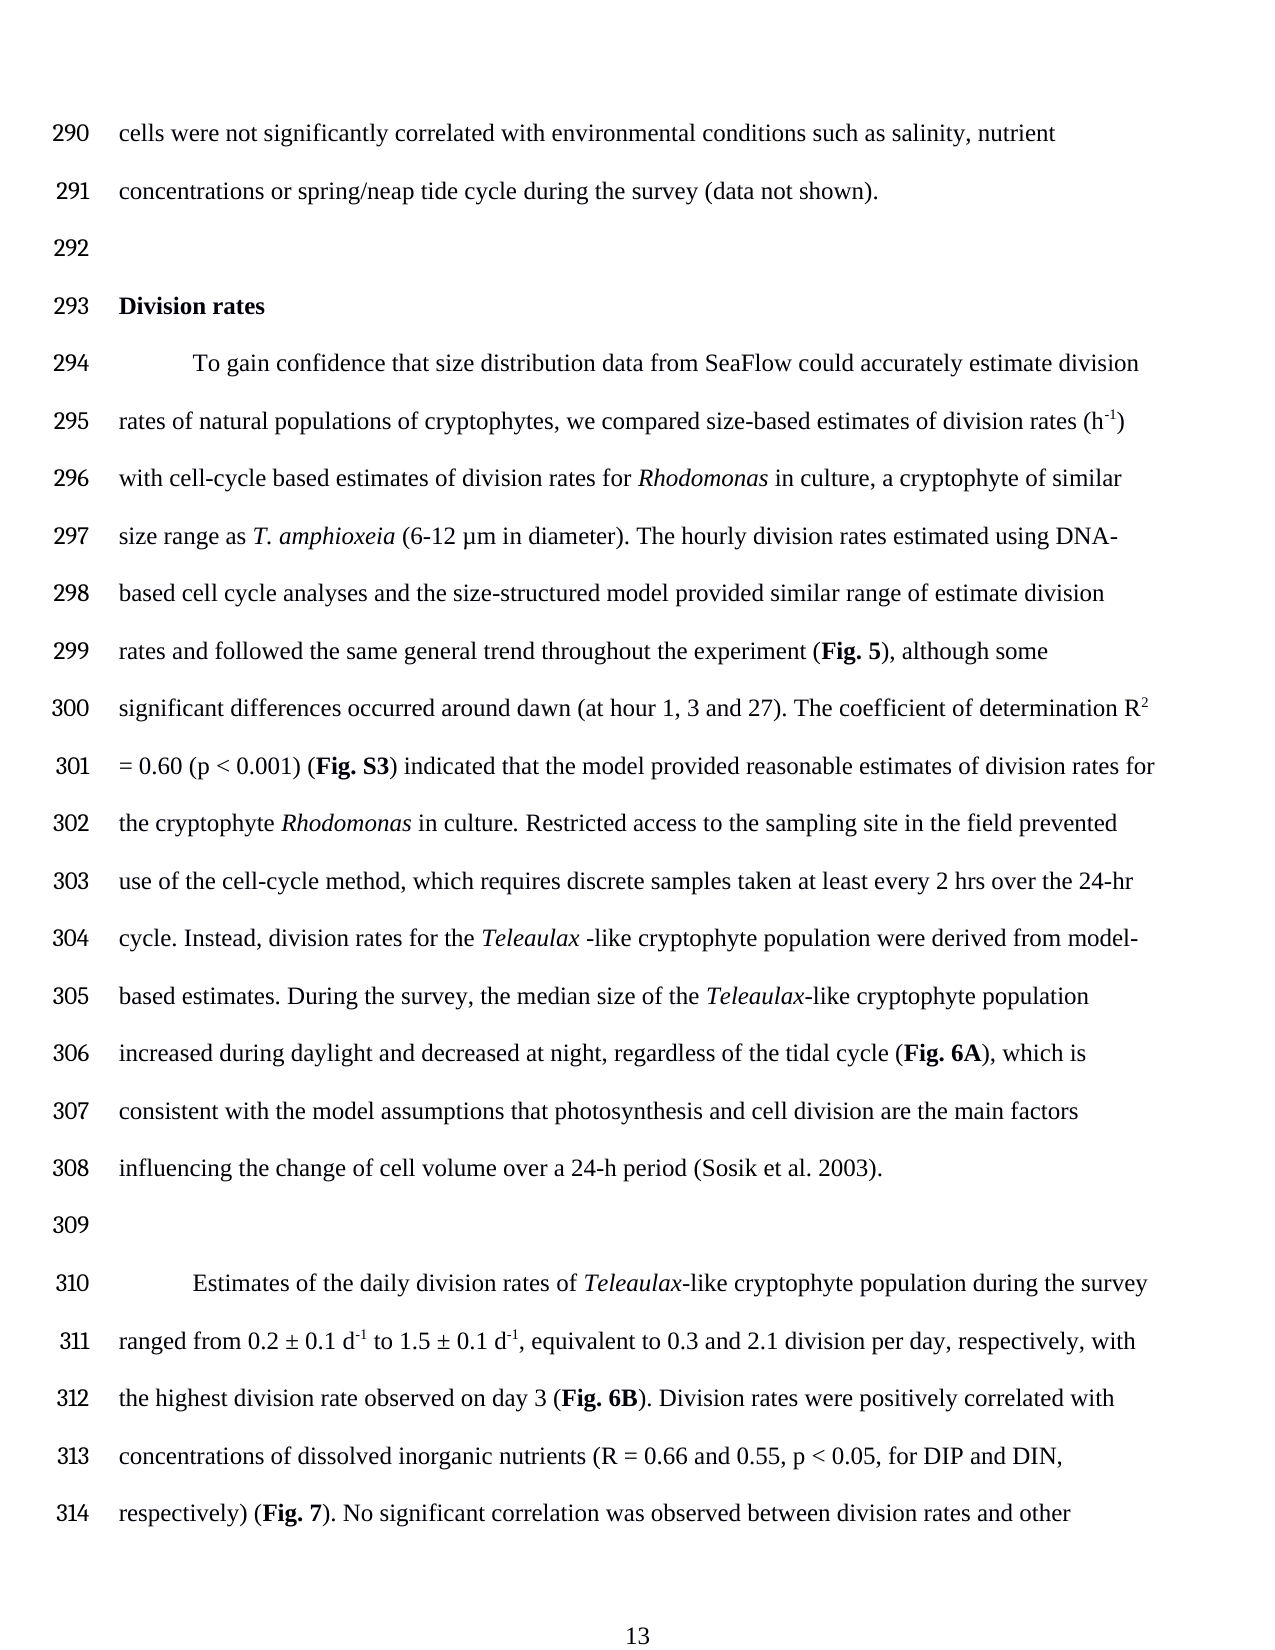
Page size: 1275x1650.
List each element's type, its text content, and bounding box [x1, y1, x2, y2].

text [118, 118, 1156, 205]
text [118, 1268, 1156, 1527]
text To gain confidence that size distribution data from SeaFlow could accurately estimate division rates of natural populations of cryptophytes, we compared size-based estimates of division rates (h-1) with cell-cycle based estimates of division rates for Rhodomonas in culture, a cryptophyte of similar size range as T. amphioxeia (6-12 µm in diameter). The hourly division rates estimated using DNA-based cell cycle analyses and the size-structured model provided similar range of estimate division rates and followed the same general trend throughout the experiment (Fig. 5), although some significant differences occurred around dawn (at hour 1, 3 and 27). The coefficient of determination R2 = 0.60 (p < 0.001) (Fig. S3) indicated that the model provided reasonable estimates of division rates for the cryptophyte Rhodomonas in culture. Restricted access to the sampling site in the field prevented use of the cell-cycle method, which requires discrete samples taken at least every 2 hrs over the 24-hr cycle. Instead, division rates for the Teleaulax -like cryptophyte population were derived from model-based estimates. During the survey, the median size of the Teleaulax-like cryptophyte population increased during daylight and decreased at night, regardless of the tidal cycle (Fig. 6A), which is consistent with the model assumptions that photosynthesis and cell division are the main factors influencing the change of cell volume over a 24-h period (Sosik et al. 2003). [118, 348, 1156, 1182]
text Division rates [118, 291, 1156, 320]
